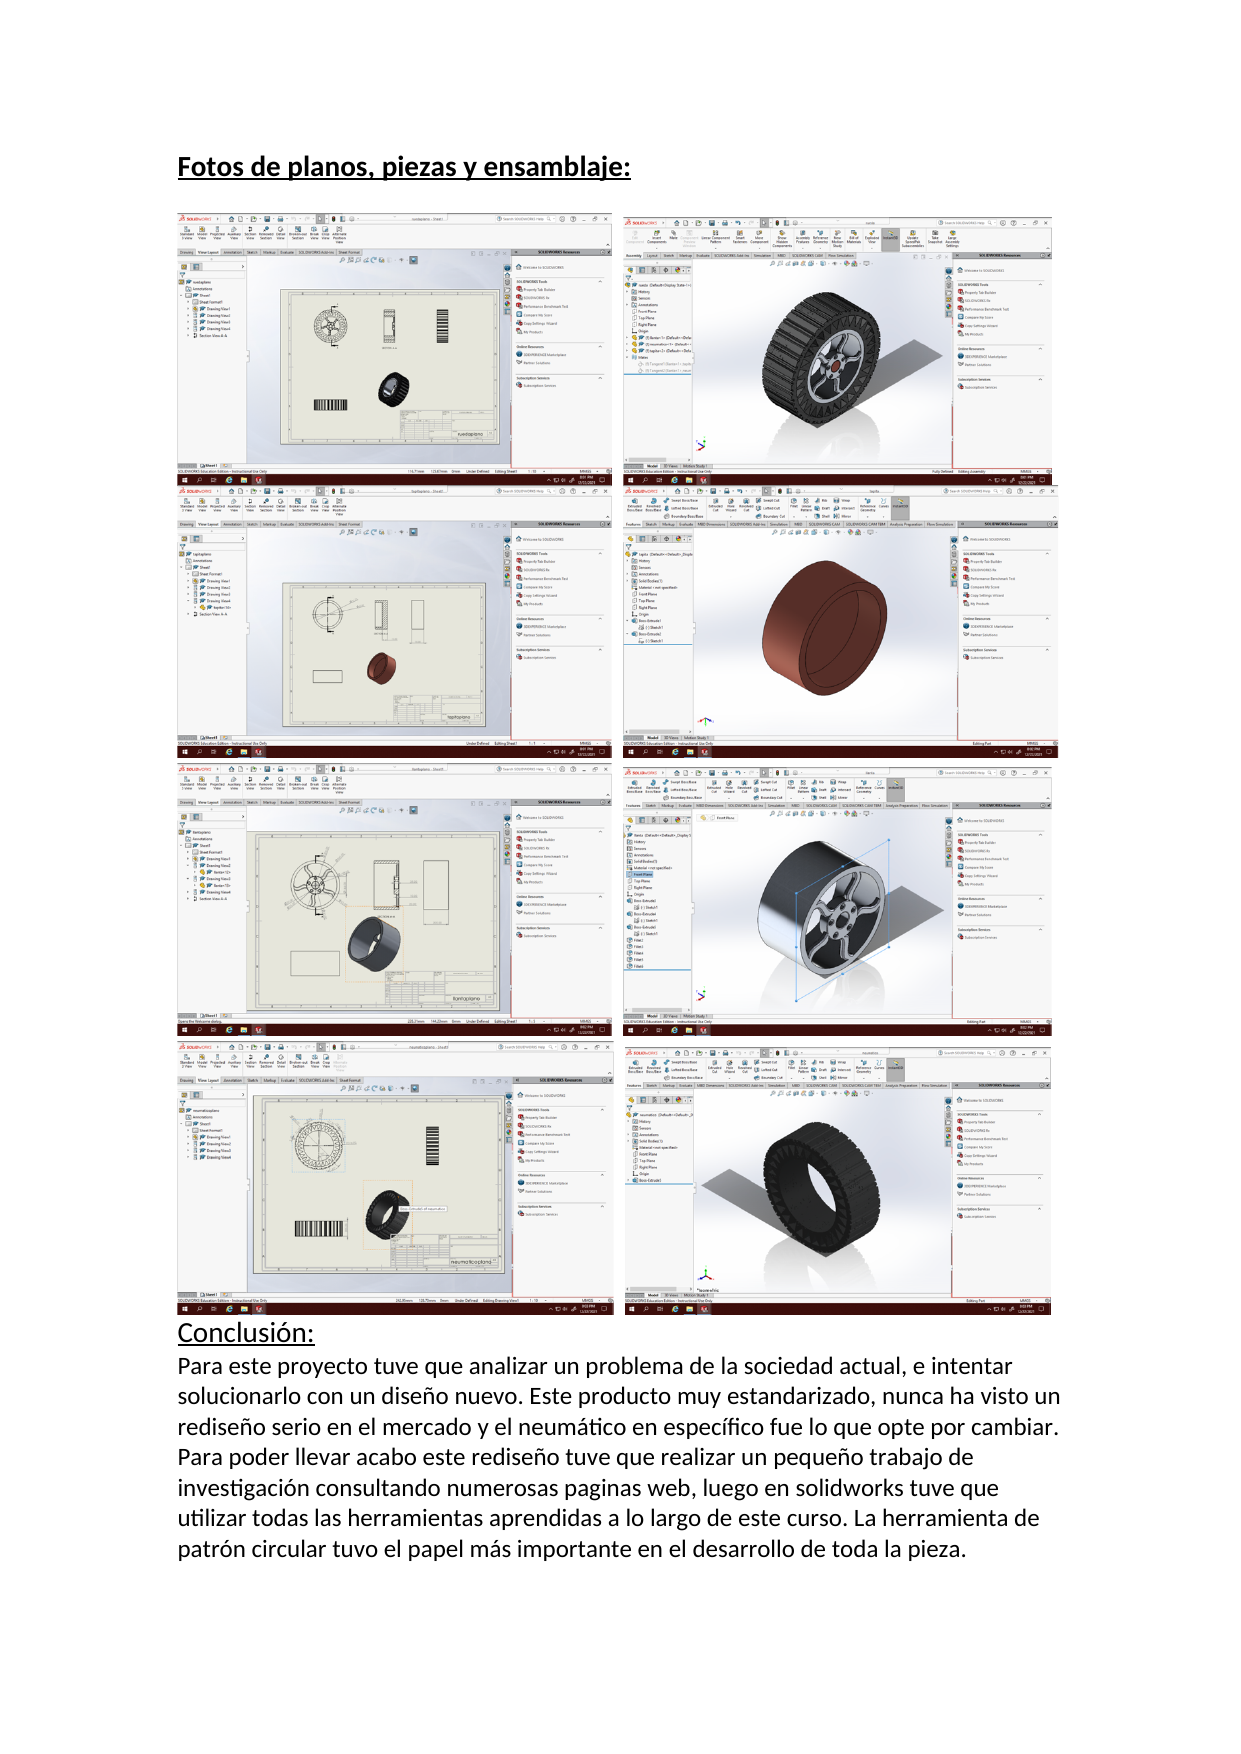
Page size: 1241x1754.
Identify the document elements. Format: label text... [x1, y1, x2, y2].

text Fotos de planos, piezas y ensamblaje: [177, 148, 1063, 183]
picture [177, 213, 612, 758]
picture [177, 1041, 614, 1315]
picture [625, 1047, 1051, 1315]
text Conclusión: [177, 1314, 1063, 1350]
picture [623, 767, 1052, 1036]
picture [623, 217, 1059, 758]
picture [177, 763, 612, 1036]
text Para poder llevar acabo este rediseño tuve que realizar un pequeño trabajo de investigación consultando numerosas paginas web, luego en solidworks tuve que utilizar todas las herramientas aprendidas a lo largo de este curso. La herramienta de patrón circular tuvo el papel más importante en el desarrollo de toda la pieza. [177, 1441, 1063, 1563]
text Para este proyecto tuve que analizar un problema de la sociedad actual, e intentar solucionarlo con un diseño nuevo. Este producto muy estandarizado, nunca ha visto un rediseño serio en el mercado y el neumático en específico fue lo que opte por cambiar. [177, 1350, 1063, 1441]
